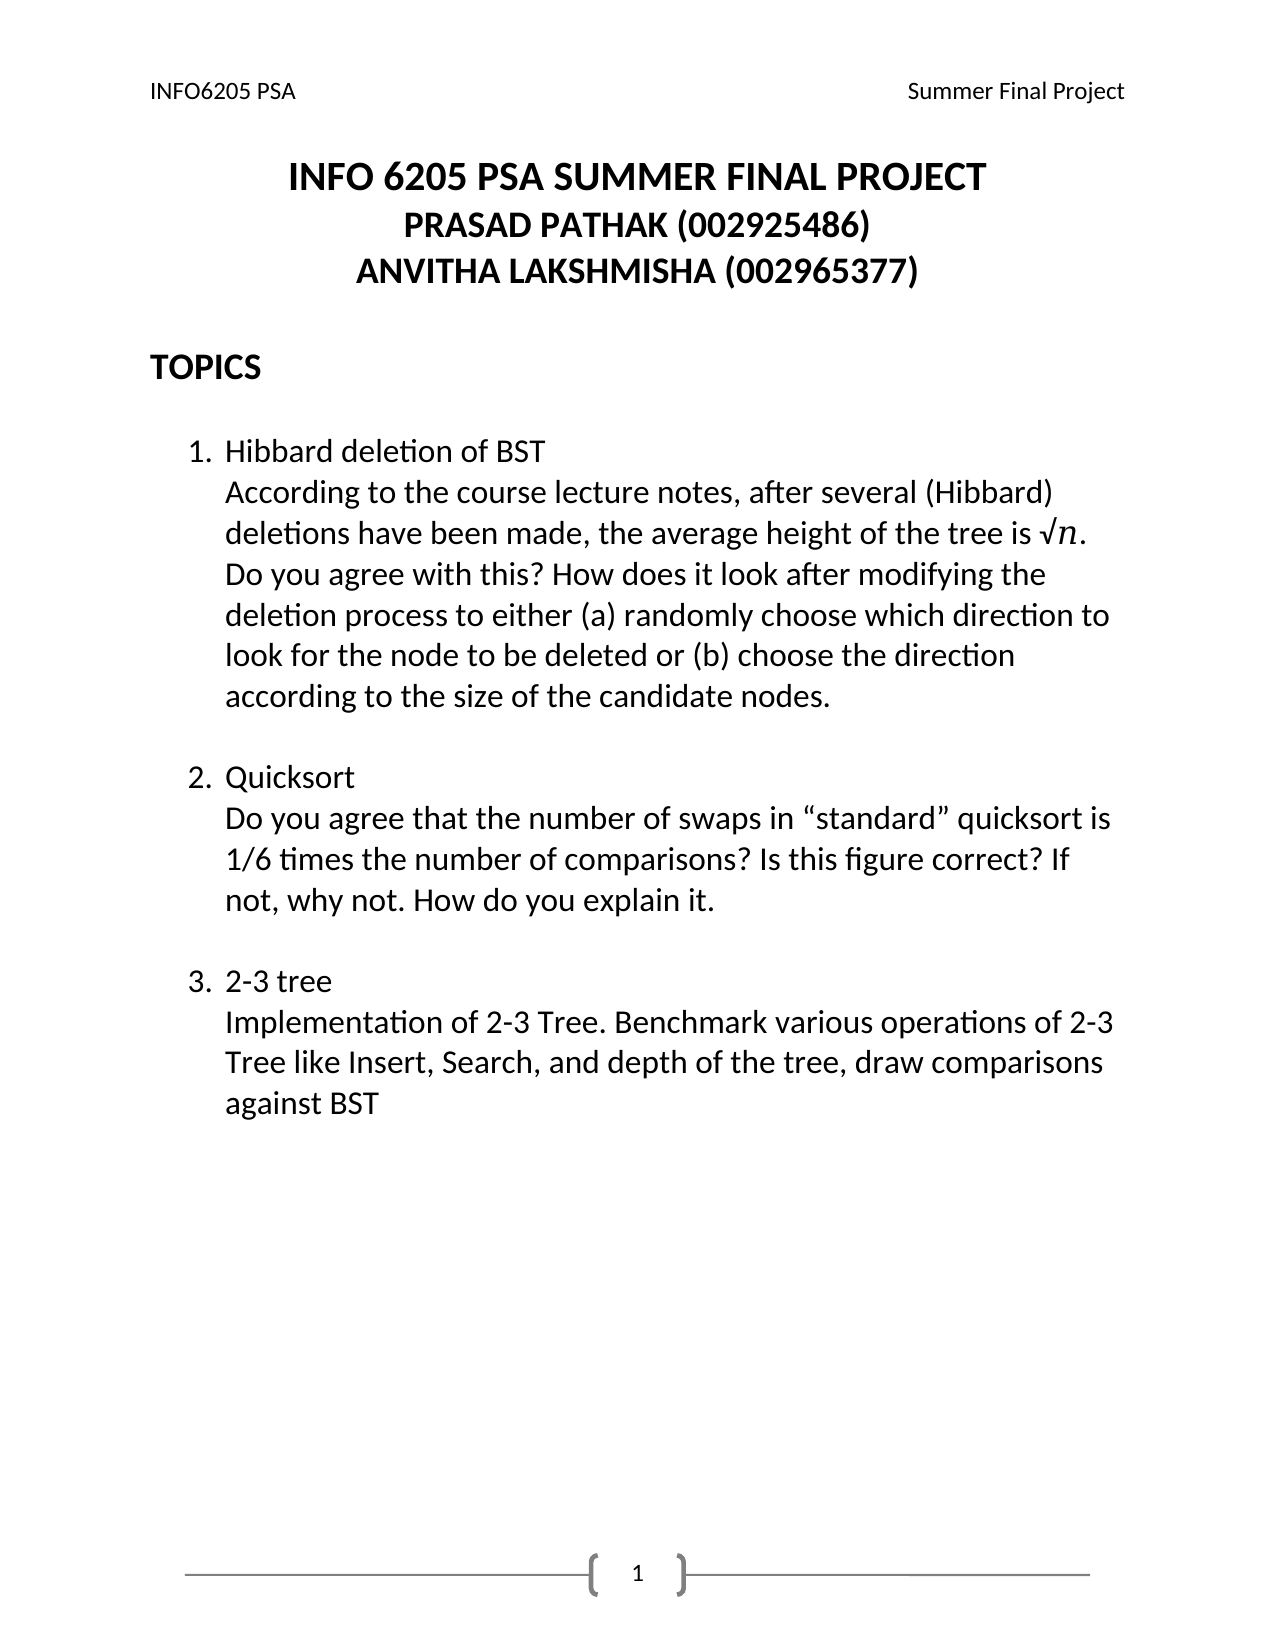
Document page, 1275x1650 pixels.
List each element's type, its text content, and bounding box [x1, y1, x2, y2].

list Quicksort [187, 756, 1125, 797]
subtitle TOPICS [150, 343, 1125, 389]
text PRASAD PATHAK (002925486) [150, 201, 1125, 247]
list Implementation of 2-3 Tree. Benchmark various operations of 2-3 Tree like Insert, Search, and depth of the tree, draw comparisons against BST [225, 1001, 1125, 1123]
list 2-3 tree [187, 960, 1125, 1001]
list According to the course lecture notes, after several (Hibbard) deletions have been made, the average height of the tree is √𝑛. Do you agree with this? How does it look after modifying the deletion process to either (a) randomly choose which direction to look for the node to be deleted or (b) choose the direction according to the size of the candidate nodes. [225, 471, 1125, 716]
text Do you agree that the number of swaps in “standard” quicksort is 1/6 times the number of comparisons? Is this figure correct? If not, why not. How do you explain it. [225, 797, 1125, 919]
subtitle INFO 6205 PSA SUMMER FINAL PROJECT [150, 150, 1125, 201]
text ANVITHA LAKSHMISHA (002965377) [150, 247, 1125, 292]
list Hibbard deletion of BST [187, 430, 1125, 471]
